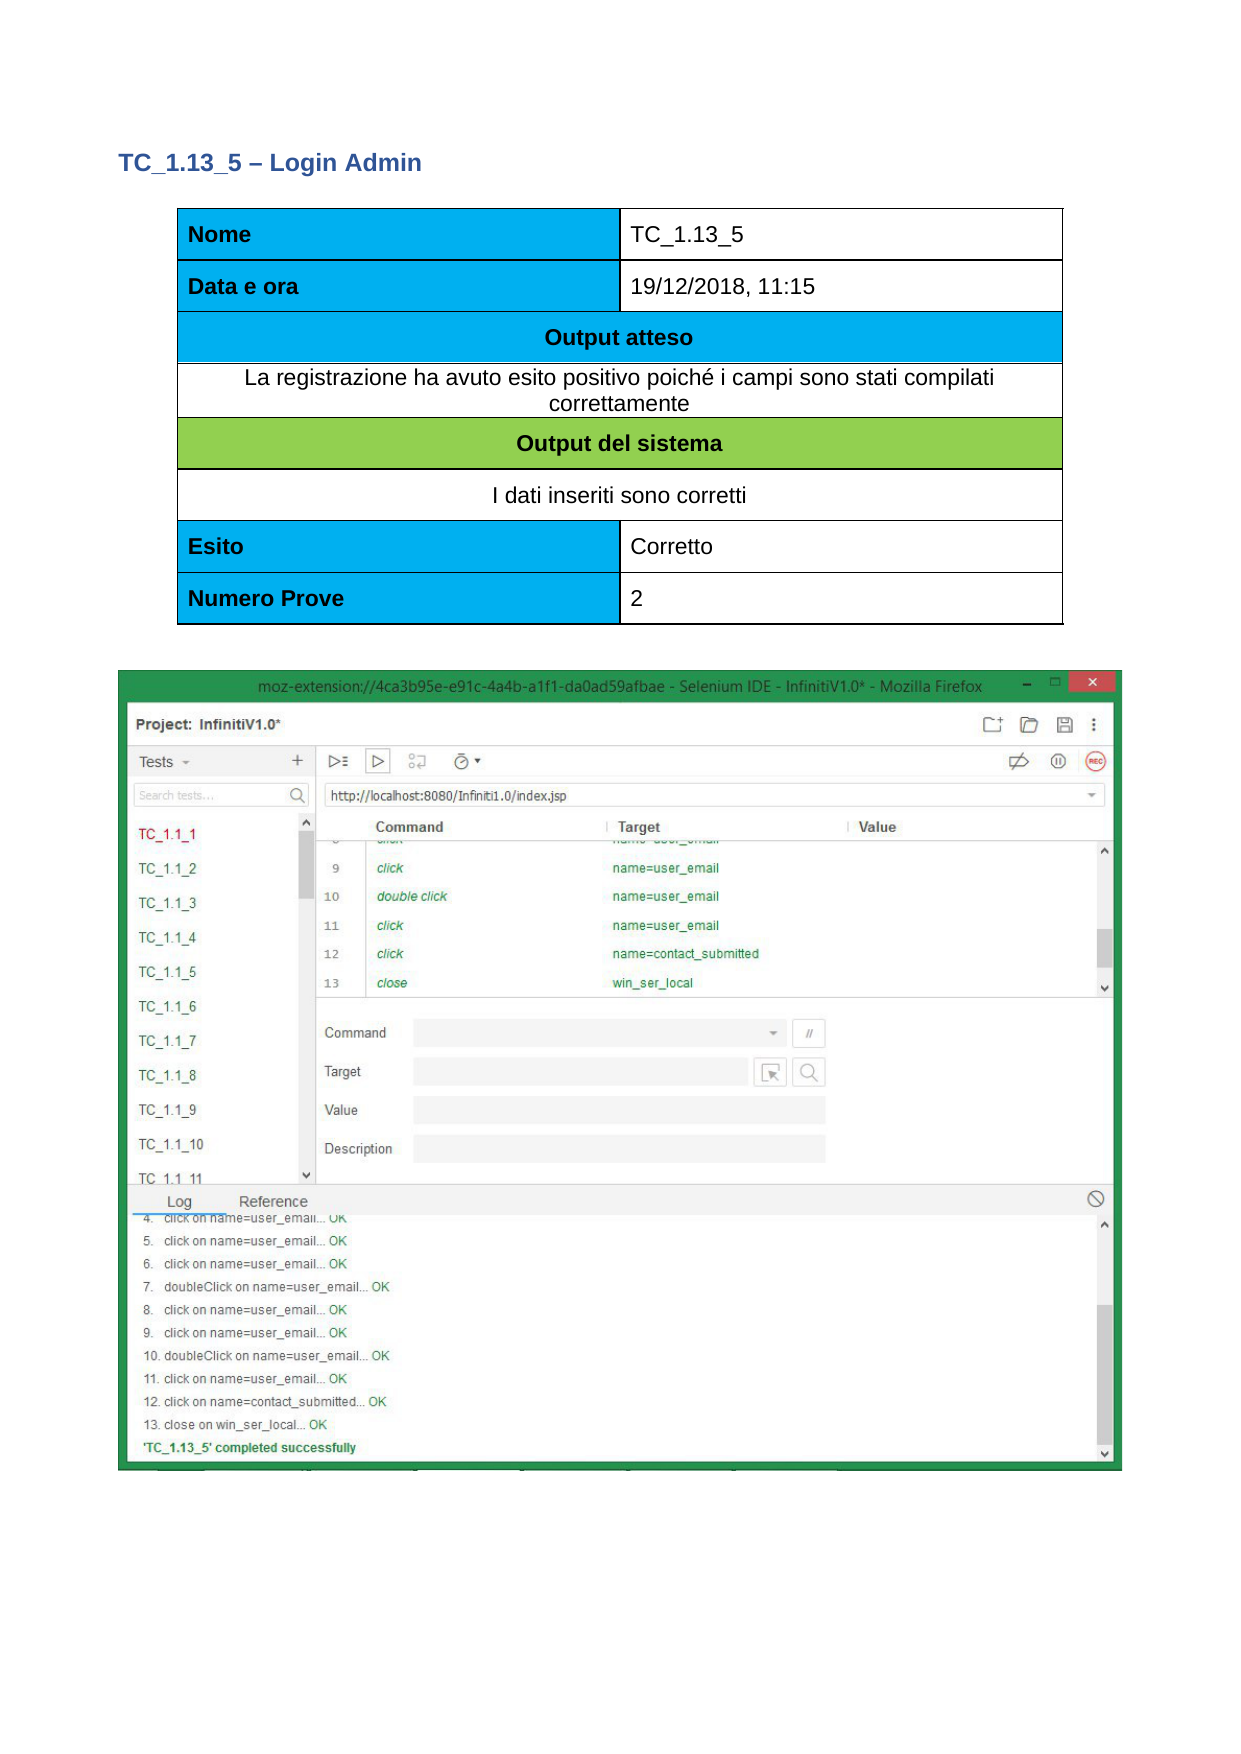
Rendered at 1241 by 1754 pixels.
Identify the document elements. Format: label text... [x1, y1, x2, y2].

subtitle TC_1.13_5 – Login Admin [118, 148, 1122, 176]
table_cell Output del sistema [178, 418, 1062, 468]
table_cell Output atteso [178, 312, 1062, 362]
table_cell Data e ora [178, 261, 619, 311]
picture [118, 670, 1123, 1471]
table_cell I dati inseriti sono corretti [178, 470, 1062, 520]
table_cell Numero Prove [178, 573, 619, 623]
table_cell Esito [178, 521, 619, 571]
table_cell La registrazione ha avuto esito positivo poiché i campi sono stati compilati correttamente [178, 364, 1062, 417]
table_header TC_1.13_5 [621, 209, 1062, 259]
table_cell Corretto [621, 521, 1062, 571]
table_cell 2 [621, 573, 1062, 623]
table_cell 19/12/2018, 11:15 [621, 261, 1062, 311]
table_header Nome [178, 209, 619, 259]
